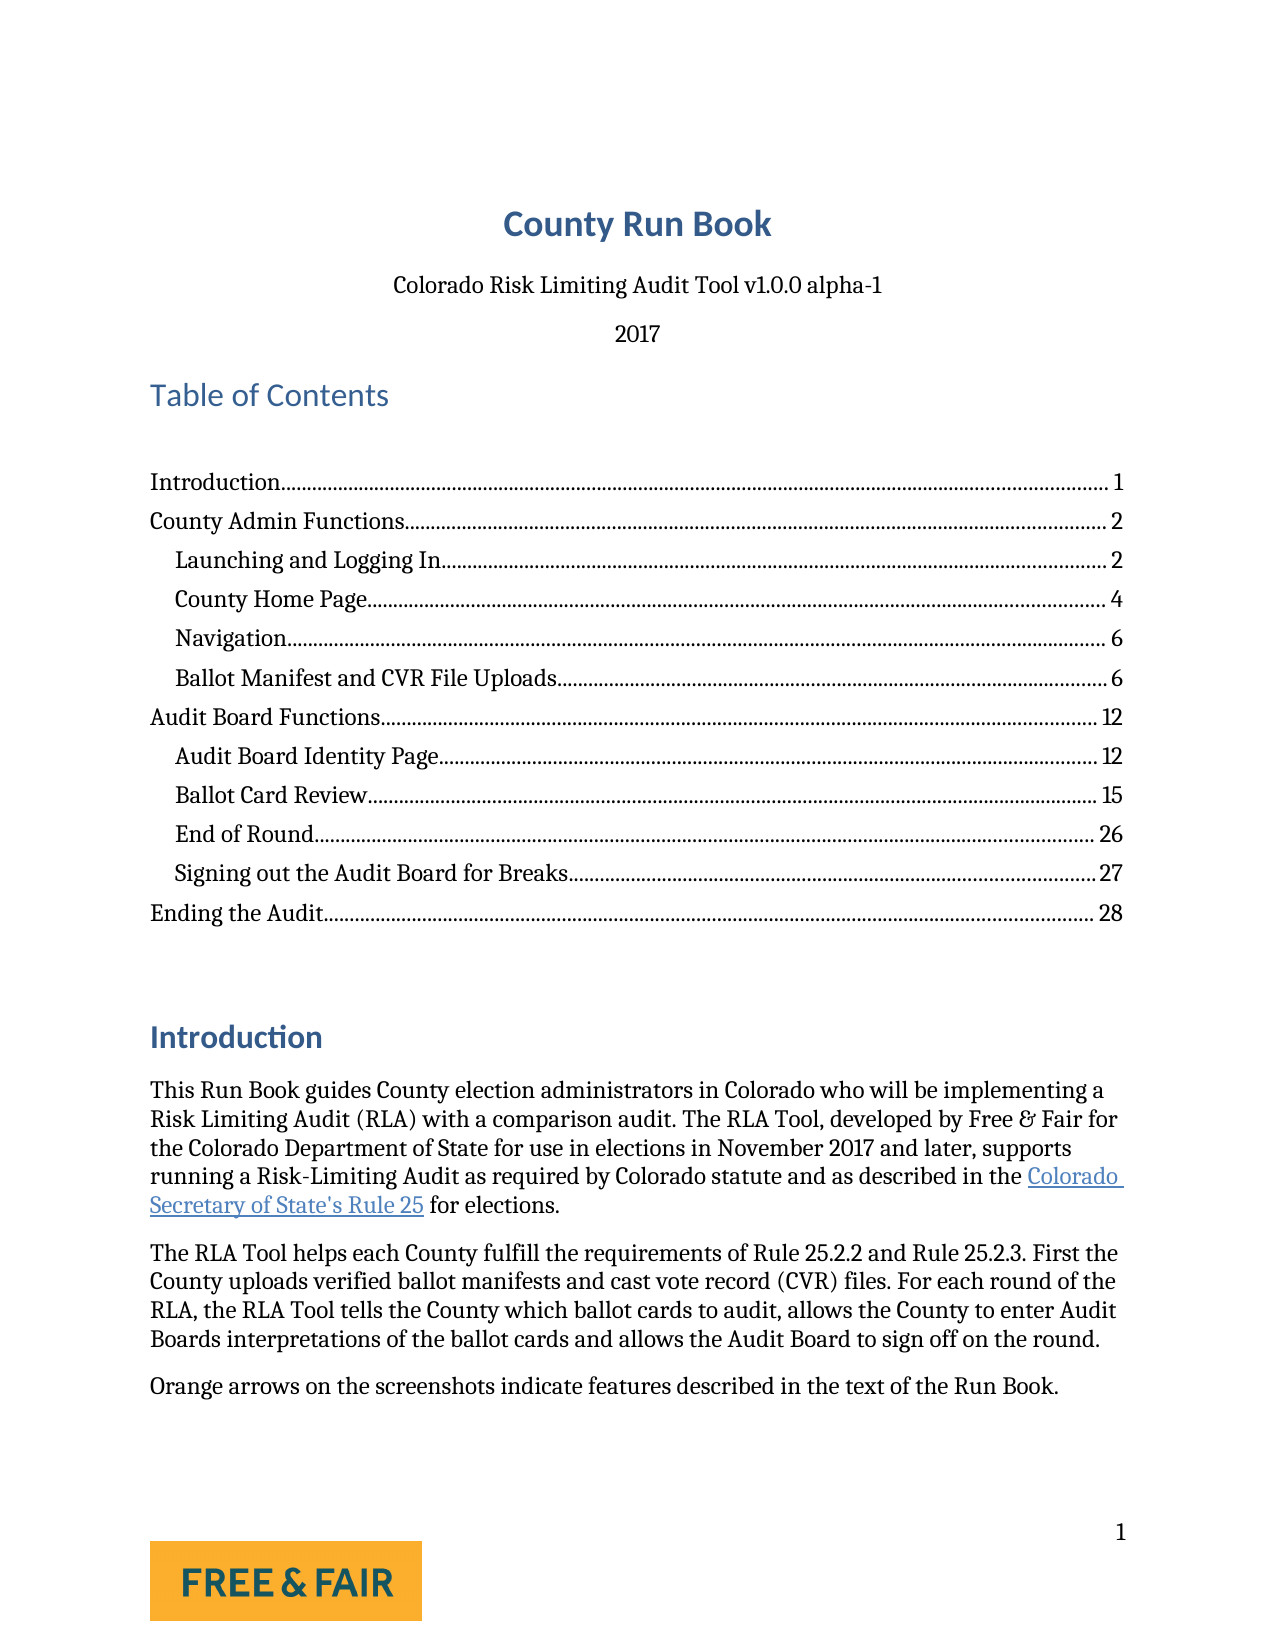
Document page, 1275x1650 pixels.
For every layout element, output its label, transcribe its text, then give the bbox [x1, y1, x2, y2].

text County Admin Functions 2 [150, 507, 1125, 536]
subtitle Introduction [150, 1016, 1125, 1057]
text Colorado Risk Limiting Audit Tool v1.0.0 alpha-1 [150, 271, 1125, 299]
text 2017 [150, 320, 1125, 349]
text Audit Board Identity Page 12 [175, 742, 1125, 771]
picture [150, 1541, 422, 1621]
text Signing out the Audit Board for Breaks 27 [175, 859, 1125, 888]
text Ending the Audit 28 [150, 898, 1125, 927]
text Ballot Manifest and CVR File Uploads 6 [175, 663, 1125, 692]
text End of Round 26 [175, 820, 1125, 849]
text County Home Page 4 [175, 585, 1125, 614]
text The RLA Tool helps each County fulfill the requirements of Rule 25.2.2 and Rule 25.2.3. First the County uploads verified ballot manifests and cast vote record (CVR) files. For each round of the RLA, the RLA Tool tells the County which ballot cards to audit, allows the County to enter Audit Boards interpretations of the ballot cards and allows the Audit Board to sign off on the round. [150, 1238, 1125, 1353]
text Ballot Card Review 15 [175, 781, 1125, 810]
text Navigation 6 [175, 624, 1125, 653]
text Launching and Logging In 2 [175, 546, 1125, 575]
text This Run Book guides County election administrators in Colorado who will be implementing a Risk Limiting Audit (RLA) with a comparison audit. The RLA Tool, developed by Free & Fair for the Colorado Department of State for use in elections in November 2017 and later, supports running a Risk-Limiting Audit as required by Colorado statute and as described in the Colorado Secretary of State's Rule 25 for elections. [150, 1076, 1125, 1220]
text Audit Board Functions 12 [150, 703, 1125, 731]
text Orange arrows on the screenshots indicate features described in the text of the Run Book. [150, 1372, 1125, 1401]
text Introduction 1 [150, 468, 1125, 496]
subtitle Table of Contents [150, 374, 1125, 415]
title County Run Book [150, 200, 1125, 246]
